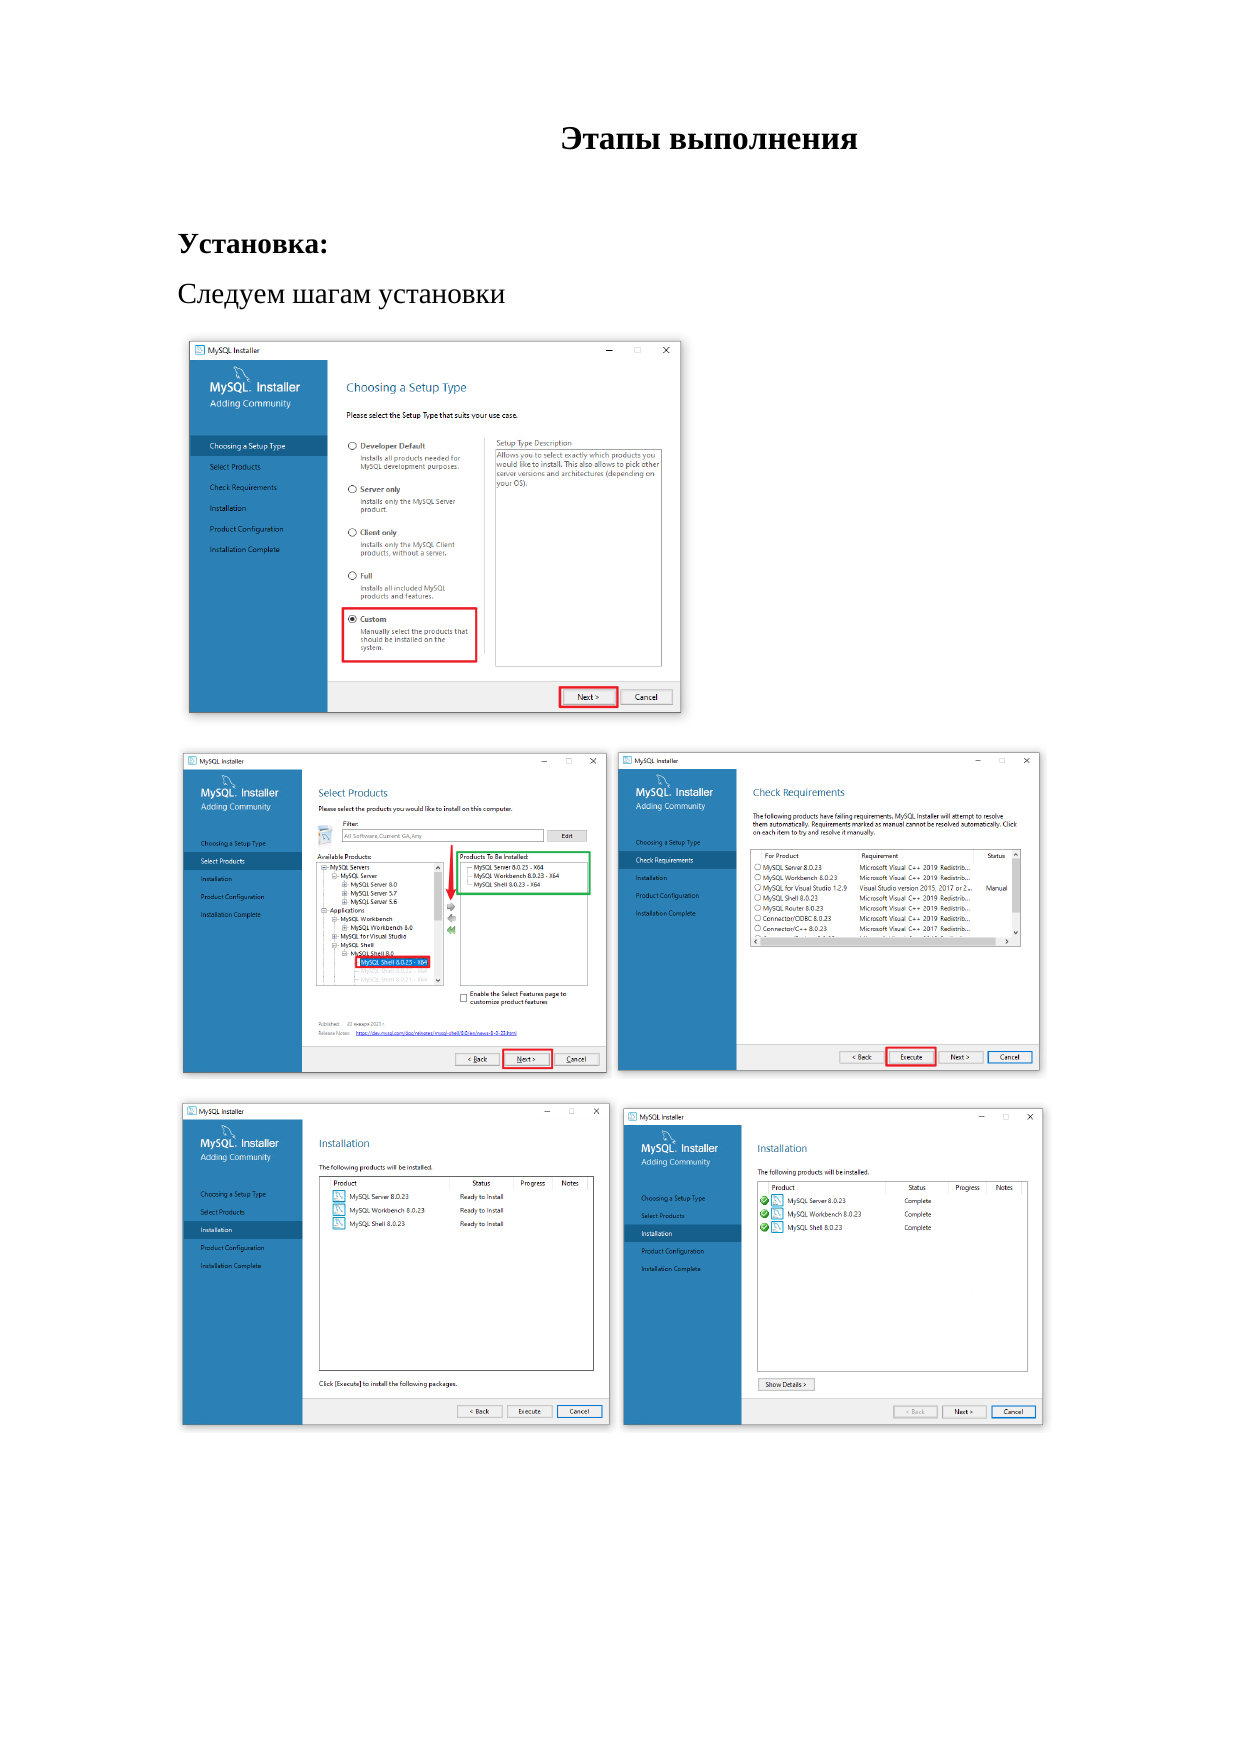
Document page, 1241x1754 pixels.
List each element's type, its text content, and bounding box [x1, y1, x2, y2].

text Установка: [177, 226, 1152, 259]
picture [177, 743, 1048, 1079]
subtitle Этапы выполнения [177, 118, 1152, 156]
text Следуем шагам установки [177, 276, 1152, 310]
picture [177, 1095, 1053, 1433]
picture [177, 326, 696, 727]
